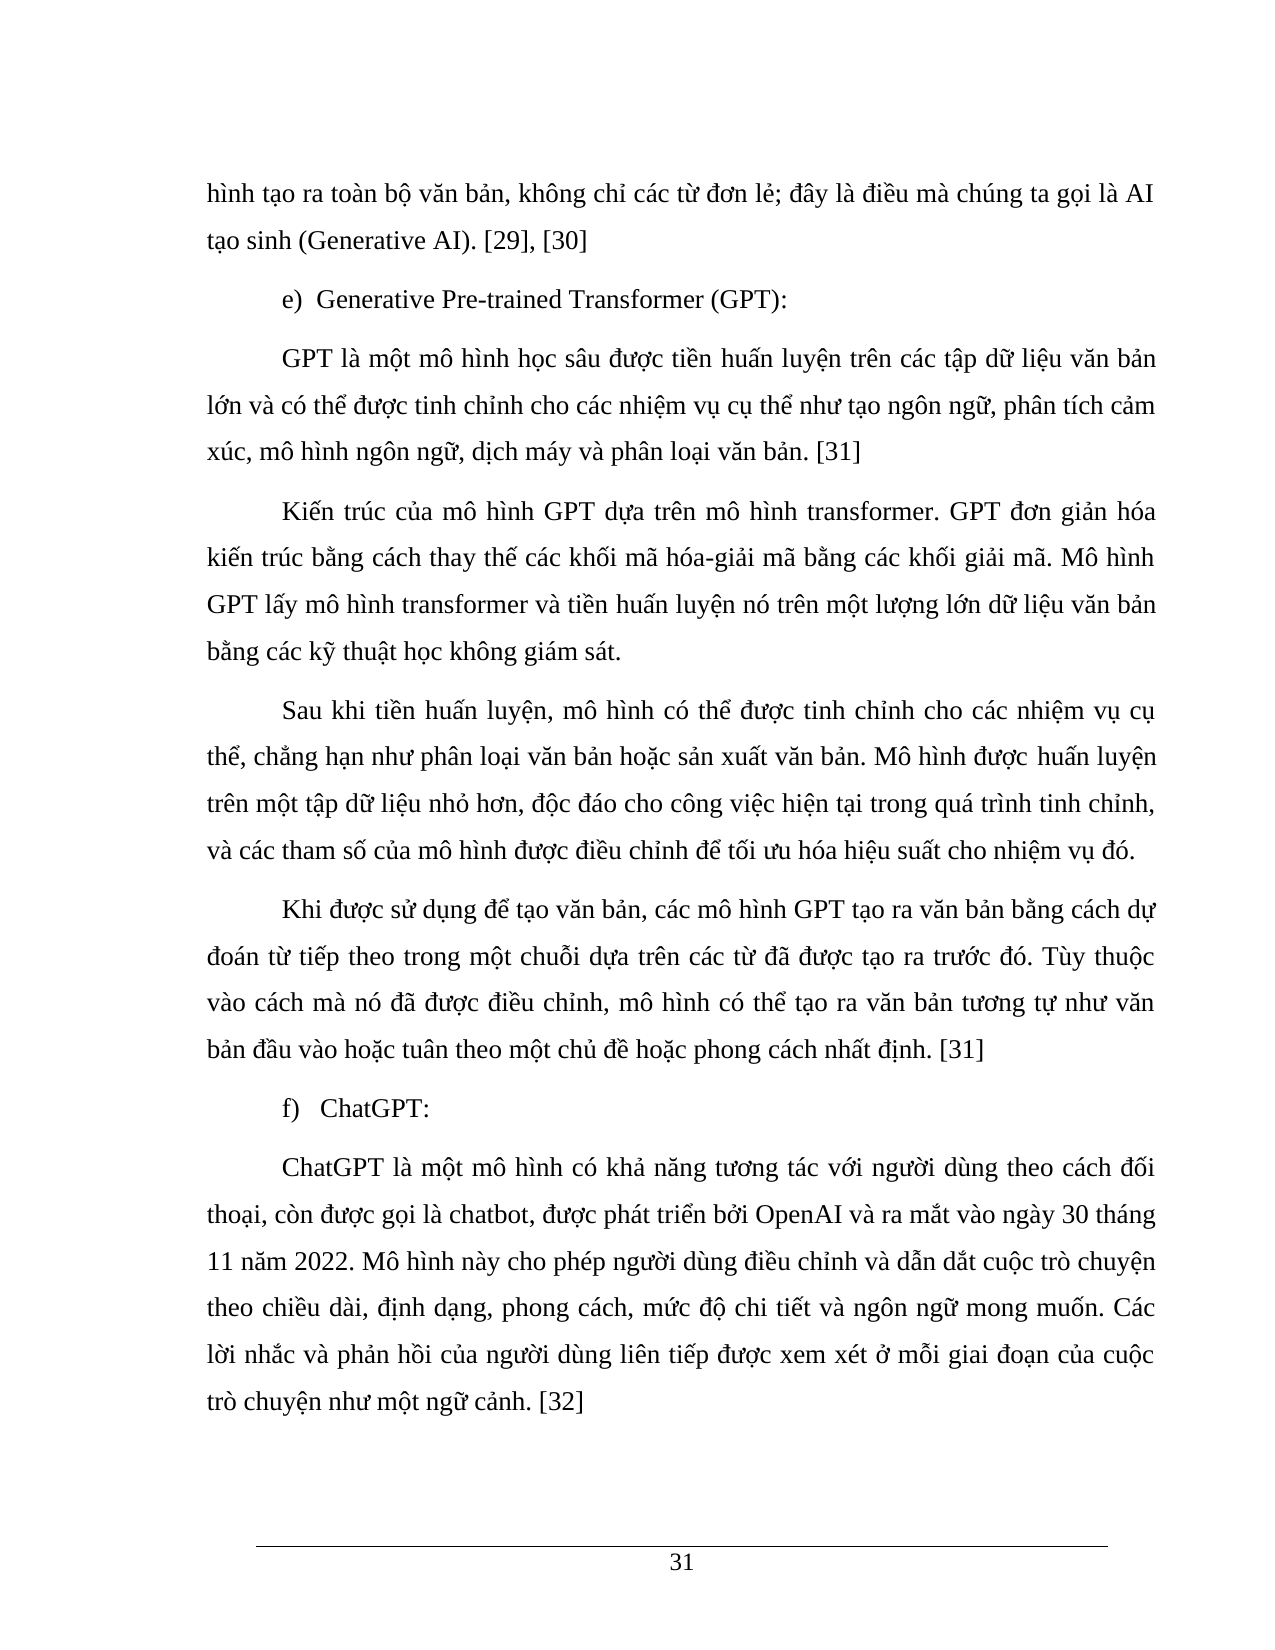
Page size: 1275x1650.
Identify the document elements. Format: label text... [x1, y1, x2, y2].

text Kiến trúc của mô hình GPT dựa trên mô hình transformer. GPT đơn giản hóa kiến trúc bằng cách thay thế các khối mã hóa-giải mã bằng các khối giải mã. Mô hình GPT lấy mô hình transformer và tiền huấn luyện nó trên một lượng lớn dữ liệu văn bản bằng các kỹ thuật học không giám sát. [207, 495, 1157, 666]
text f) ChatGPT: [207, 1092, 1157, 1123]
text Khi được sử dụng để tạo văn bản, các mô hình GPT tạo ra văn bản bằng cách dự đoán từ tiếp theo trong một chuỗi dựa trên các từ đã được tạo ra trước đó. Tùy thuộc vào cách mà nó đã được điều chỉnh, mô hình có thể tạo ra văn bản tương tự như văn bản đầu vào hoặc tuân theo một chủ đề hoặc phong cách nhất định. [31] [207, 893, 1157, 1064]
text ChatGPT là một mô hình có khả năng tương tác với người dùng theo cách đối thoại, còn được gọi là chatbot, được phát triển bởi OpenAI và ra mắt vào ngày 30 tháng 11 năm 2022. Mô hình này cho phép người dùng điều chỉnh và dẫn dắt cuộc trò chuyện theo chiều dài, định dạng, phong cách, mức độ chi tiết và ngôn ngữ mong muốn. Các lời nhắc và phản hồi của người dùng liên tiếp được xem xét ở mỗi giai đoạn của cuộc trò chuyện như một ngữ cảnh. [32] [207, 1151, 1157, 1416]
text Sau khi tiền huấn luyện, mô hình có thể được tinh chỉnh cho các nhiệm vụ cụ thể, chẳng hạn như phân loại văn bản hoặc sản xuất văn bản. Mô hình được huấn luyện trên một tập dữ liệu nhỏ hơn, độc đáo cho công việc hiện tại trong quá trình tinh chỉnh, và các tham số của mô hình được điều chỉnh để tối ưu hóa hiệu suất cho nhiệm vụ đó. [207, 694, 1157, 865]
text e) Generative Pre-trained Transformer (GPT): [207, 283, 1157, 314]
text GPT là một mô hình học sâu được tiền huấn luyện trên các tập dữ liệu văn bản lớn và có thể được tinh chỉnh cho các nhiệm vụ cụ thể như tạo ngôn ngữ, phân tích cảm xúc, mô hình ngôn ngữ, dịch máy và phân loại văn bản. [31] [207, 342, 1157, 467]
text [207, 177, 1157, 255]
